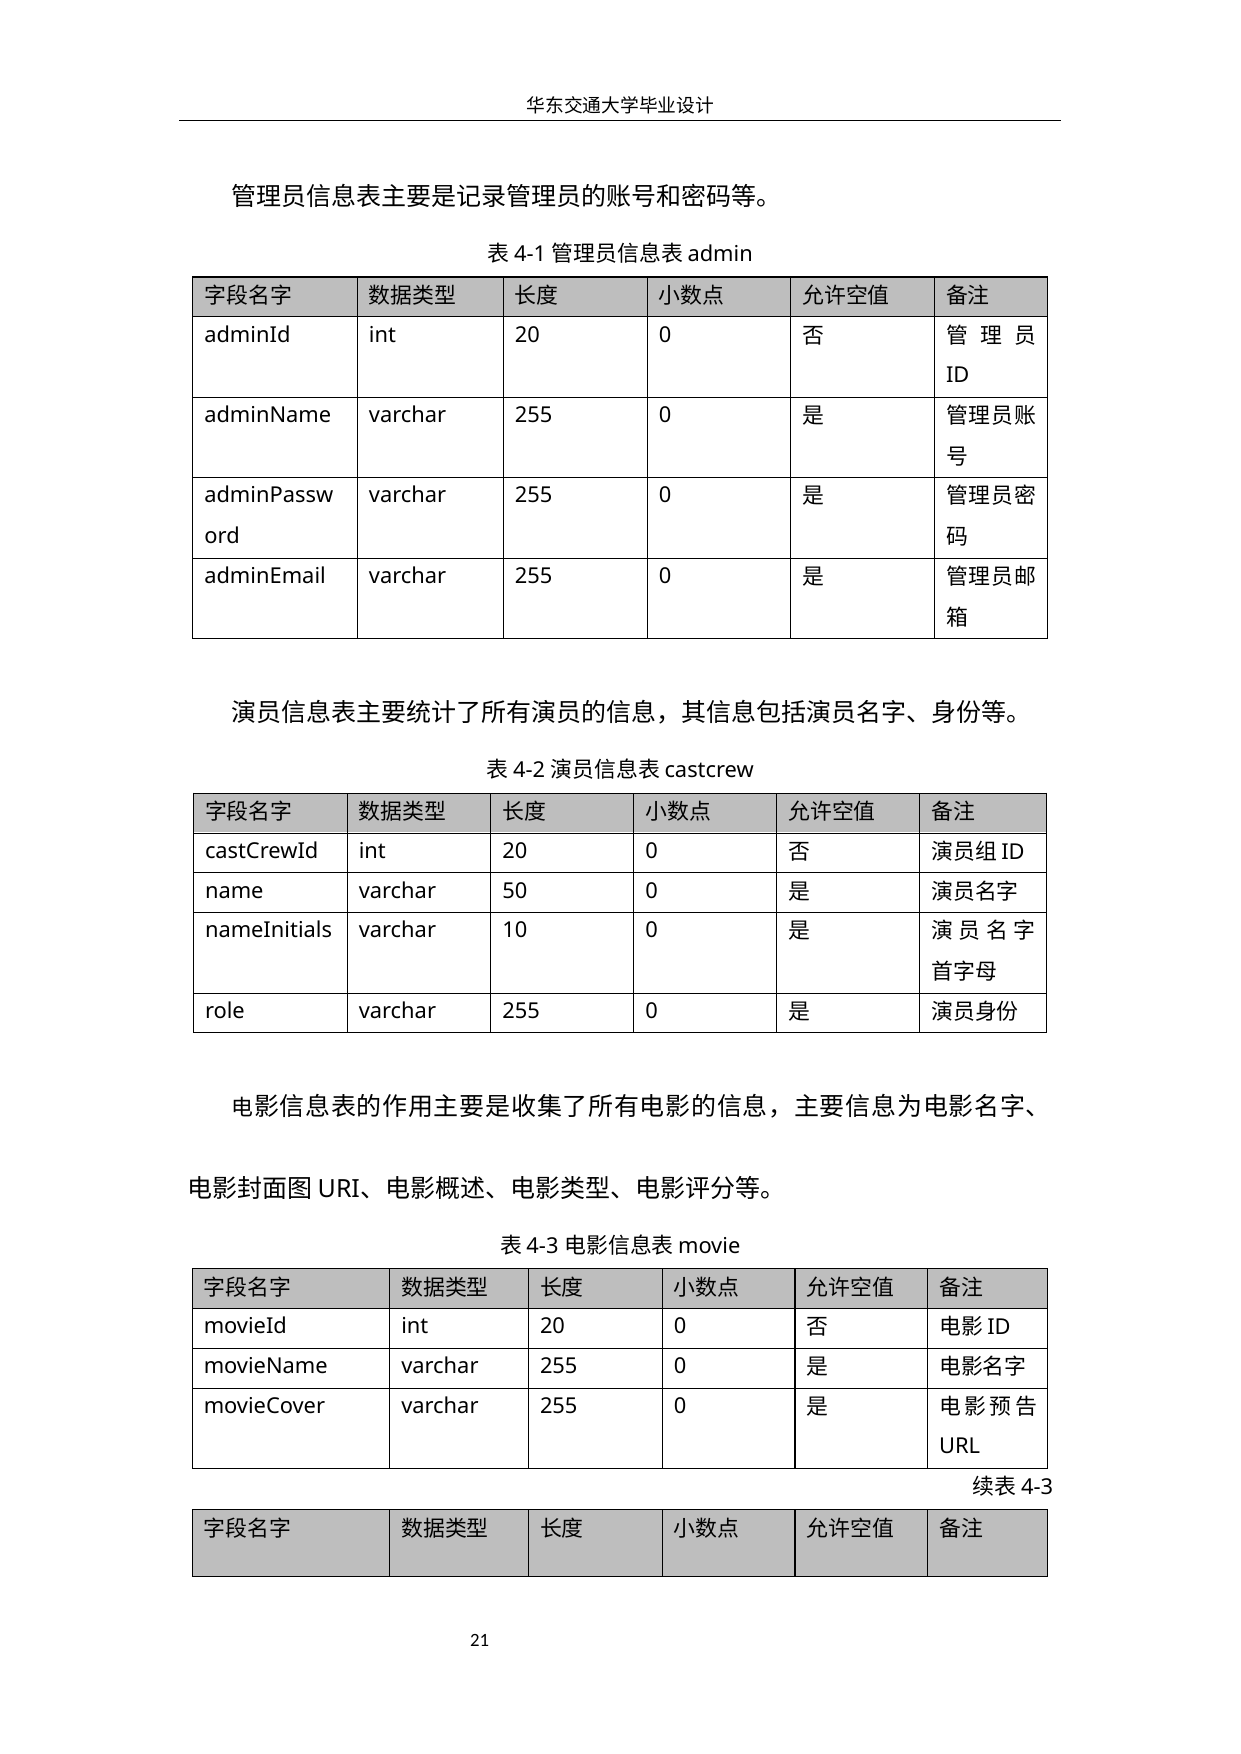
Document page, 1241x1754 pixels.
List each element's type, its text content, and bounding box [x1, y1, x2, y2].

table_header 数据类型 [358, 278, 503, 316]
table_cell 管理员账号 [935, 398, 1047, 477]
table_cell 是 [796, 1389, 927, 1468]
table_cell movieId [193, 1309, 389, 1348]
table_cell int [358, 317, 503, 397]
table_header 小数点 [634, 794, 776, 832]
table_cell int [348, 834, 490, 872]
table_header 长度 [491, 794, 633, 832]
table_cell 管理员ID [935, 317, 1047, 397]
table_cell 0 [634, 913, 776, 992]
table_cell 255 [529, 1349, 662, 1387]
table_cell varchar [358, 478, 503, 557]
table_cell 演员身份 [920, 994, 1046, 1032]
table_cell 0 [663, 1389, 794, 1468]
table_header 字段名字 [194, 794, 347, 832]
table_cell int [390, 1309, 528, 1348]
table_cell 是 [791, 478, 934, 557]
table_cell 否 [791, 317, 934, 397]
table_cell varchar [348, 994, 490, 1032]
table_header 数据类型 [390, 1510, 528, 1576]
table_cell movieName [193, 1349, 389, 1387]
text 演员信息表主要统计了所有演员的信息，其信息包括演员名字、身份等。 [187, 678, 1053, 743]
table_header 允许空值 [796, 1269, 927, 1308]
table_header 允许空值 [796, 1510, 927, 1576]
table_cell 0 [648, 398, 790, 477]
table_cell 0 [663, 1309, 794, 1348]
table_cell role [194, 994, 347, 1032]
table_header 允许空值 [777, 794, 919, 832]
table_cell nameInitials [194, 913, 347, 992]
table_cell 演员名字首字母 [920, 913, 1046, 992]
table_header 小数点 [663, 1510, 794, 1576]
table_cell 电影ID [928, 1309, 1047, 1348]
table_cell 是 [777, 994, 919, 1032]
text 续表4-3 [187, 1469, 1053, 1501]
table_cell adminId [193, 317, 357, 397]
text 表4-1 管理员信息表admin [187, 236, 1053, 268]
table_cell 255 [504, 559, 647, 638]
table_header 备注 [935, 278, 1047, 316]
table_cell varchar [358, 398, 503, 477]
table_cell varchar [390, 1349, 528, 1387]
table_cell 0 [648, 478, 790, 557]
table_cell 0 [663, 1349, 794, 1387]
table_cell 电影名字 [928, 1349, 1047, 1387]
table_header 备注 [920, 794, 1046, 832]
table_header 备注 [928, 1269, 1047, 1308]
table_header 数据类型 [390, 1269, 528, 1308]
table_cell 20 [504, 317, 647, 397]
table_cell 是 [777, 873, 919, 912]
table_cell 管理员邮箱 [935, 559, 1047, 638]
table_header 长度 [504, 278, 647, 316]
table_header 长度 [529, 1269, 662, 1308]
table_cell 20 [491, 834, 633, 872]
table_cell varchar [358, 559, 503, 638]
table_cell adminName [193, 398, 357, 477]
table_cell 0 [634, 994, 776, 1032]
table_cell 管理员密码 [935, 478, 1047, 557]
table_cell 是 [777, 913, 919, 992]
table_cell 0 [648, 559, 790, 638]
table_cell 255 [491, 994, 633, 1032]
text 电影信息表的作用主要是收集了所有电影的信息，主要信息为电影名字、电影封面图URI、电影概述、电影类型、电影评分等。 [187, 1072, 1053, 1219]
table_cell 否 [777, 834, 919, 872]
table_header 允许空值 [791, 278, 934, 316]
table_cell name [194, 873, 347, 912]
table_cell 0 [634, 873, 776, 912]
table_cell 10 [491, 913, 633, 992]
table_cell 0 [648, 317, 790, 397]
table_cell castCrewId [194, 834, 347, 872]
table_cell adminPassword [193, 478, 357, 557]
table_cell 255 [504, 478, 647, 557]
table_header 小数点 [648, 278, 790, 316]
table_cell 是 [796, 1349, 927, 1387]
table_header 长度 [529, 1510, 662, 1576]
table_header 备注 [928, 1510, 1047, 1576]
table_cell 演员名字 [920, 873, 1046, 912]
table_cell varchar [348, 873, 490, 912]
table_cell 演员组ID [920, 834, 1046, 872]
table_cell 是 [791, 398, 934, 477]
table_cell 255 [504, 398, 647, 477]
table_cell 否 [796, 1309, 927, 1348]
table_cell 电影预告URL [928, 1389, 1047, 1468]
table_header 字段名字 [193, 278, 357, 316]
table_header 数据类型 [348, 794, 490, 832]
table_cell 255 [529, 1389, 662, 1468]
table_cell 20 [529, 1309, 662, 1348]
table_cell adminEmail [193, 559, 357, 638]
table_cell 0 [634, 834, 776, 872]
table_header 字段名字 [193, 1269, 389, 1308]
table_header 小数点 [663, 1269, 794, 1308]
table_header 字段名字 [193, 1510, 389, 1576]
table_cell 是 [791, 559, 934, 638]
table_cell movieCover [193, 1389, 389, 1468]
table_cell varchar [348, 913, 490, 992]
text 管理员信息表主要是记录管理员的账号和密码等。 [187, 162, 1053, 227]
text 表4-2 演员信息表castcrew [187, 752, 1053, 785]
table_cell varchar [390, 1389, 528, 1468]
table_cell 50 [491, 873, 633, 912]
text 表4-3 电影信息表movie [187, 1228, 1053, 1260]
